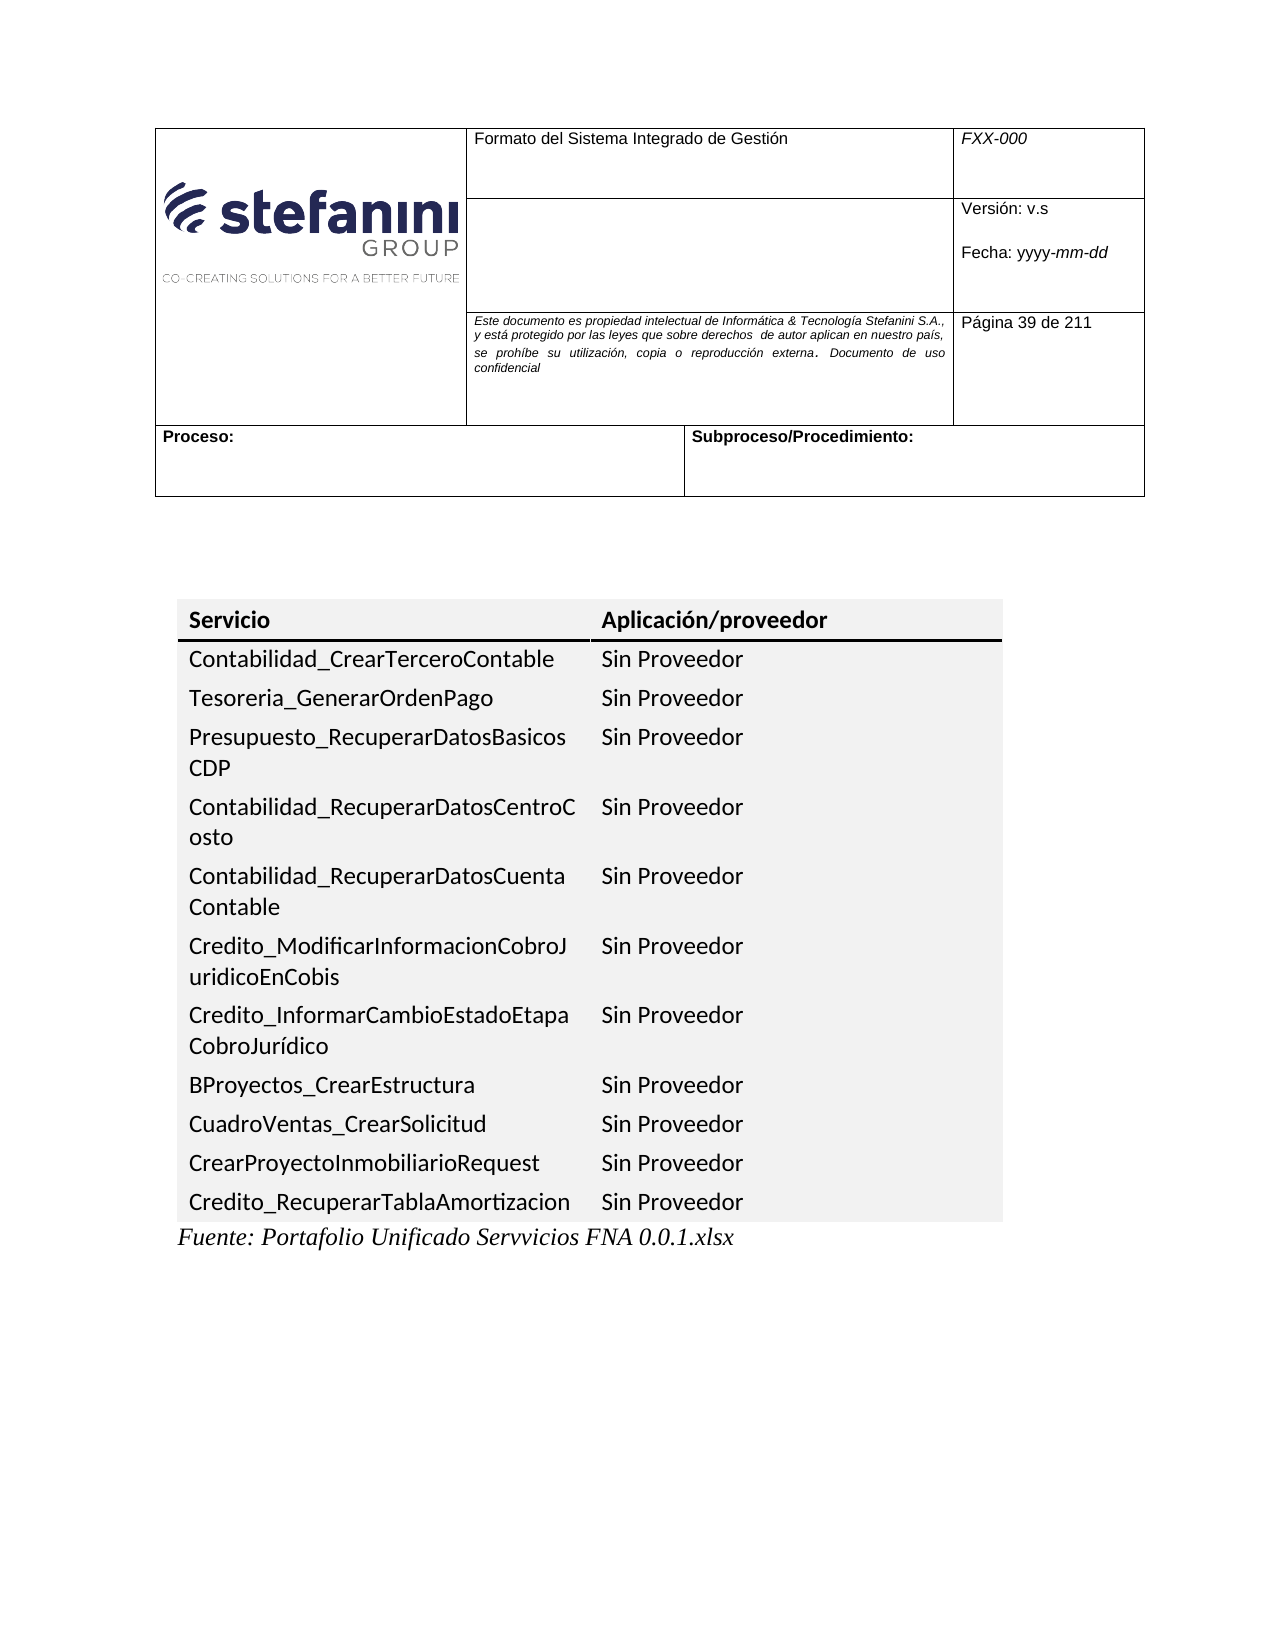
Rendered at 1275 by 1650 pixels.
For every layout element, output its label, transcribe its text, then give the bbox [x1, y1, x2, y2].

text Fuente: Portafolio Unificado Servvicios FNA 0.0.1.xlsx [177, 1222, 1098, 1251]
table_header Aplicación/proveedor [591, 600, 1002, 638]
table_cell Sin Proveedor [591, 1066, 1002, 1103]
table_cell Credito_InformarCambioEstadoEtapaCobroJurídico [178, 996, 590, 1064]
table_header Servicio [178, 600, 590, 638]
table_cell Sin Proveedor [591, 1183, 1002, 1221]
table_cell CuadroVentas_CrearSolicitud [178, 1105, 590, 1143]
table_cell Sin Proveedor [591, 926, 1002, 995]
table_cell Contabilidad_CrearTerceroContable [178, 642, 590, 677]
table_cell Sin Proveedor [591, 642, 1002, 677]
table_cell Presupuesto_RecuperarDatosBasicosCDP [178, 718, 590, 786]
table_cell Sin Proveedor [591, 718, 1002, 786]
table_cell Contabilidad_RecuperarDatosCentroCosto [178, 787, 590, 856]
table_cell Tesoreria_GenerarOrdenPago [178, 679, 590, 717]
table_cell CrearProyectoInmobiliarioRequest [178, 1144, 590, 1182]
picture [162, 182, 460, 286]
table_cell Sin Proveedor [591, 857, 1002, 925]
table_cell Sin Proveedor [591, 1144, 1002, 1182]
table_cell Sin Proveedor [591, 679, 1002, 717]
table_cell Sin Proveedor [591, 996, 1002, 1064]
table_cell Sin Proveedor [591, 1105, 1002, 1143]
table_cell Credito_ModificarInformacionCobroJuridicoEnCobis [178, 926, 590, 995]
table_cell BProyectos_CrearEstructura [178, 1066, 590, 1103]
table_cell Contabilidad_RecuperarDatosCuentaContable [178, 857, 590, 925]
table_cell Sin Proveedor [591, 787, 1002, 856]
table_cell Credito_RecuperarTablaAmortizacion [178, 1183, 590, 1221]
